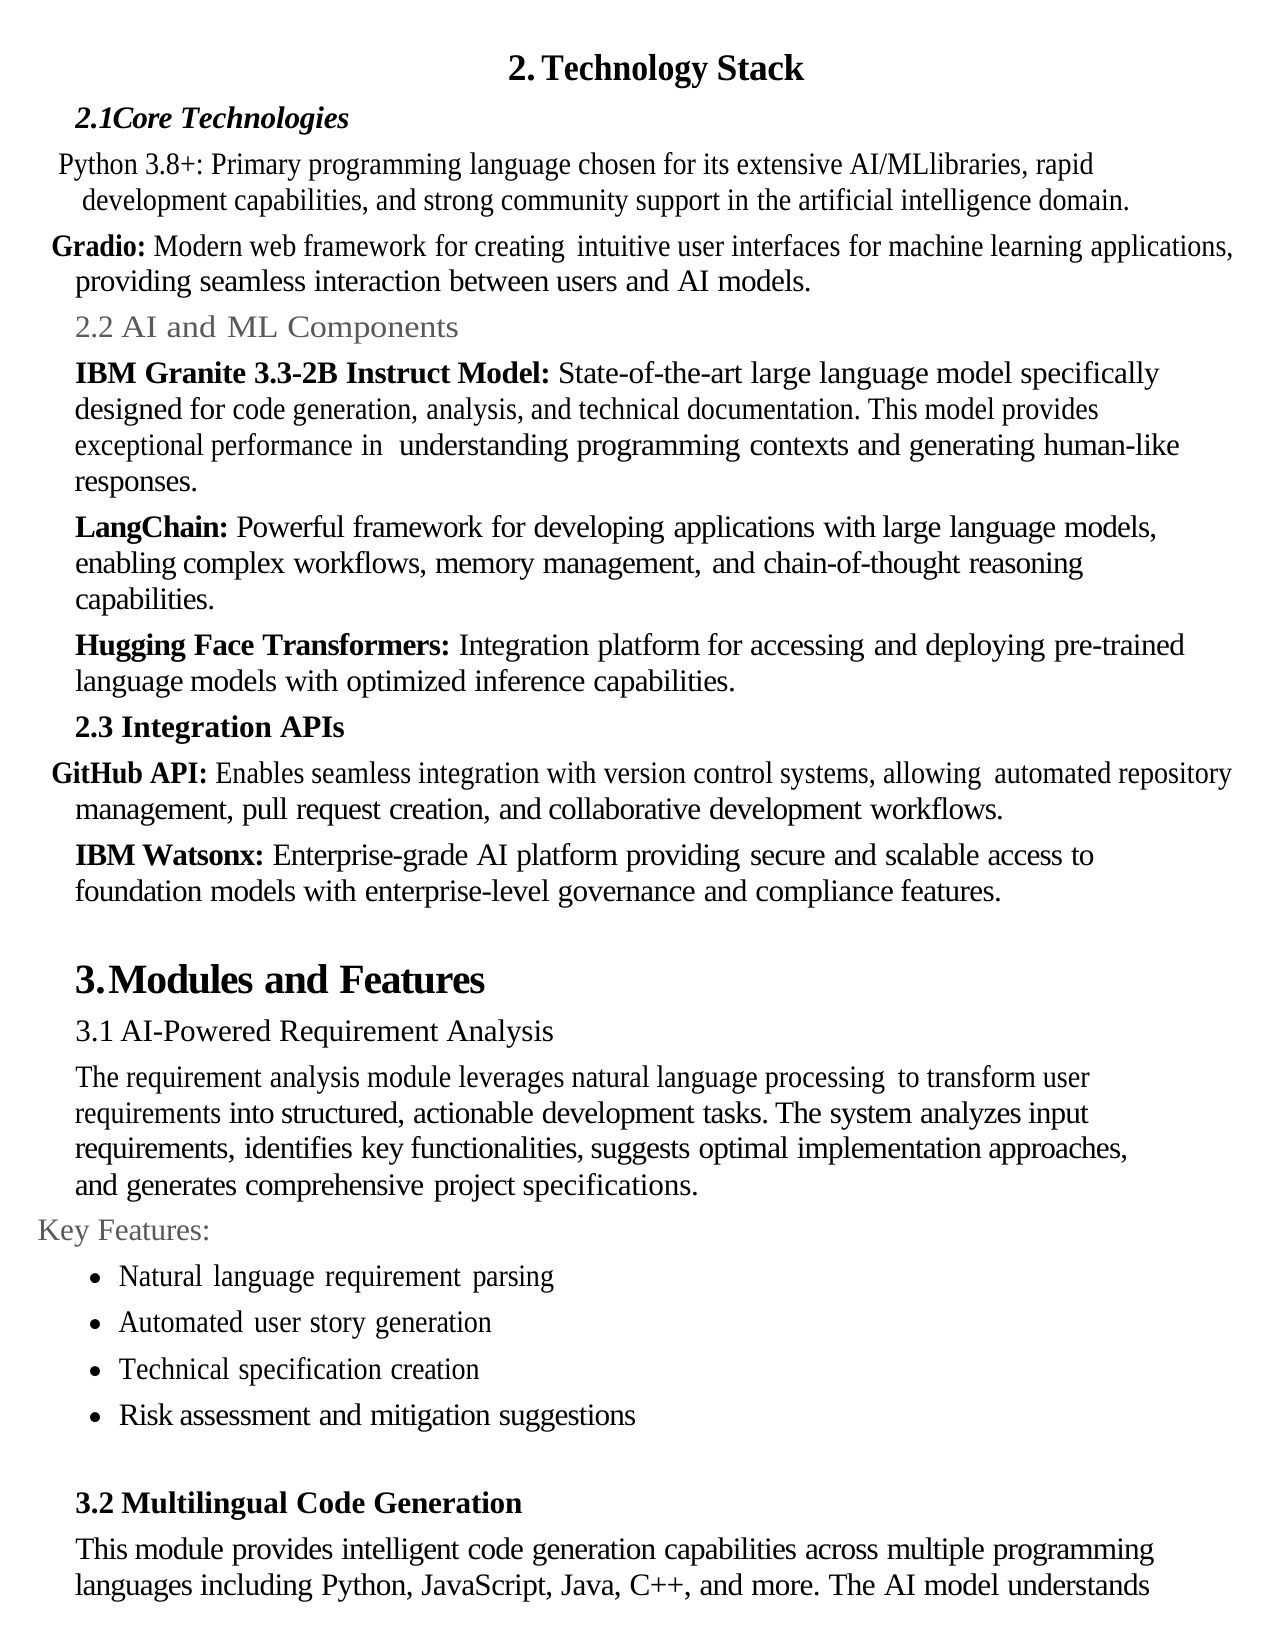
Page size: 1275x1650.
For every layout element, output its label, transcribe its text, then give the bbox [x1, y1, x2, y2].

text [74, 1531, 1237, 1602]
text GitHub API: Enables seamless integration with version control systems, allowing automated repository management, pull request creation, and collaborative development workflows. [51, 754, 1237, 826]
subtitle AI-Powered Requirement Analysis [75, 1012, 1237, 1048]
list Automated user story generation [88, 1304, 1237, 1340]
list Risk assessment and mitigation suggestions [88, 1396, 1237, 1432]
text Hugging Face Transformers: Integration platform for accessing and deploying pre-trained language models with optimized inference capabilities. [75, 626, 1197, 698]
subtitle Modules and Features [74, 954, 1237, 1002]
text Gradio: Modern web framework for creating intuitive user interfaces for machine learning applications, providing seamless interaction between users and AI models. [51, 227, 1237, 299]
text LangChain: Powerful framework for developing applications with large language models, enabling complex workflows, memory management, and chain-of-thought reasoning capabilities. [75, 508, 1197, 616]
text IBM Watsonx: Enterprise-grade AI platform providing secure and scalable access to foundation models with enterprise-level governance and compliance features. [74, 836, 1197, 908]
text IBM Granite 3.3-2B Instruct Model: State-of-the-art large language model specifically designed for code generation, analysis, and technical documentation. This model provides exceptional performance in understanding programming contexts and generating human-like responses. [74, 354, 1197, 498]
subtitle AI and ML Components [75, 309, 1237, 344]
list Technical specification creation [88, 1350, 1237, 1386]
subtitle Key Features: [37, 1212, 1237, 1248]
subtitle Core Technologies [0, 99, 1237, 135]
text The requirement analysis module leverages natural language processing to transform user requirements into structured, actionable development tasks. The system analyzes input requirements, identifies key functionalities, suggests optimal implementation approaches, and generates comprehensive project specifications. [74, 1058, 1177, 1202]
text Python 3.8+: Primary programming language chosen for its extensive AI/MLlibraries, rapid development capabilities, and strong community support in the artificial intelligence domain. [58, 145, 1237, 217]
subtitle Integration APIs [74, 708, 1237, 744]
subtitle Multilingual Code Generation [75, 1484, 1237, 1521]
subtitle Technology Stack [75, 46, 1237, 89]
list Natural language requirement parsing [88, 1258, 1237, 1294]
